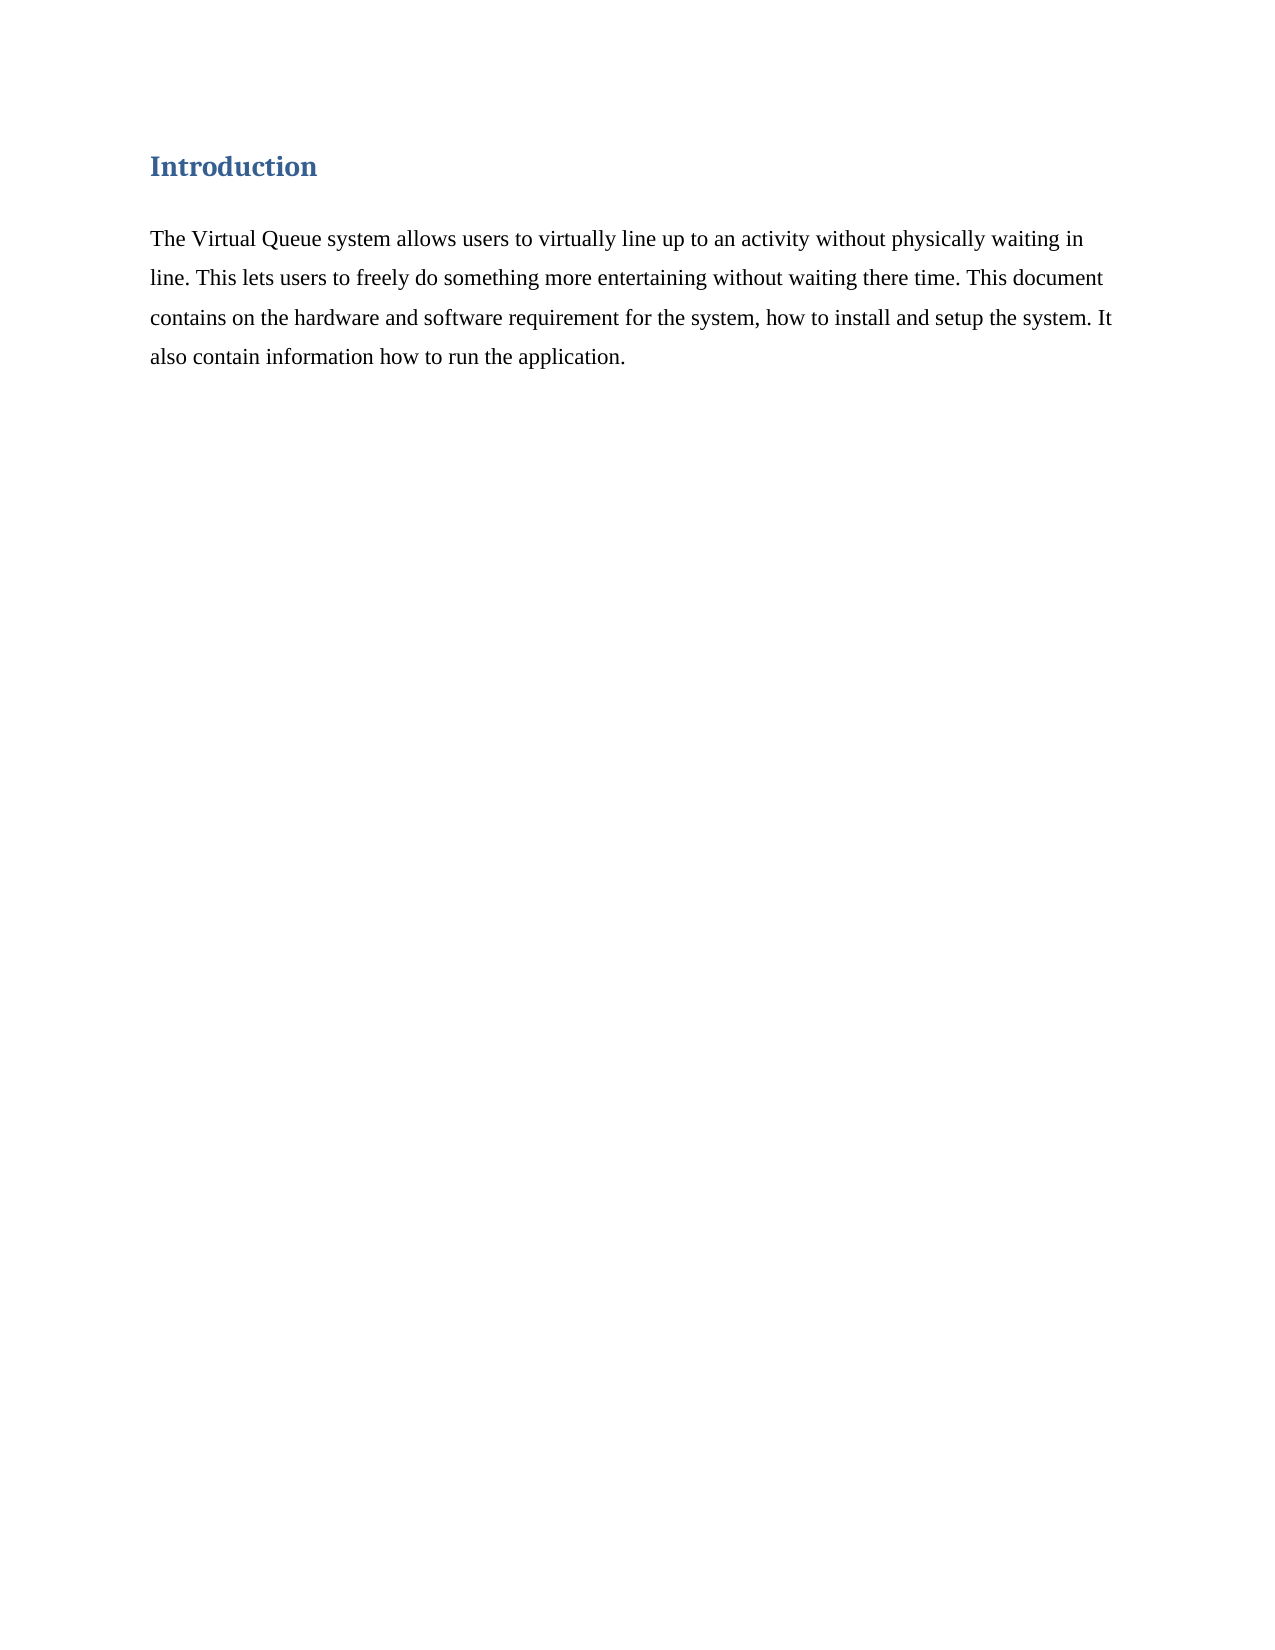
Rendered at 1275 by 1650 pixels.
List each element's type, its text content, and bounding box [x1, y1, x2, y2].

text The Virtual Queue system allows users to virtually line up to an activity without physically waiting in line. This lets users to freely do something more entertaining without waiting there time. This document contains on the hardware and software requirement for the system, how to install and setup the system. It also contain information how to run the application. [150, 225, 1125, 369]
subtitle Introduction [150, 150, 1125, 183]
